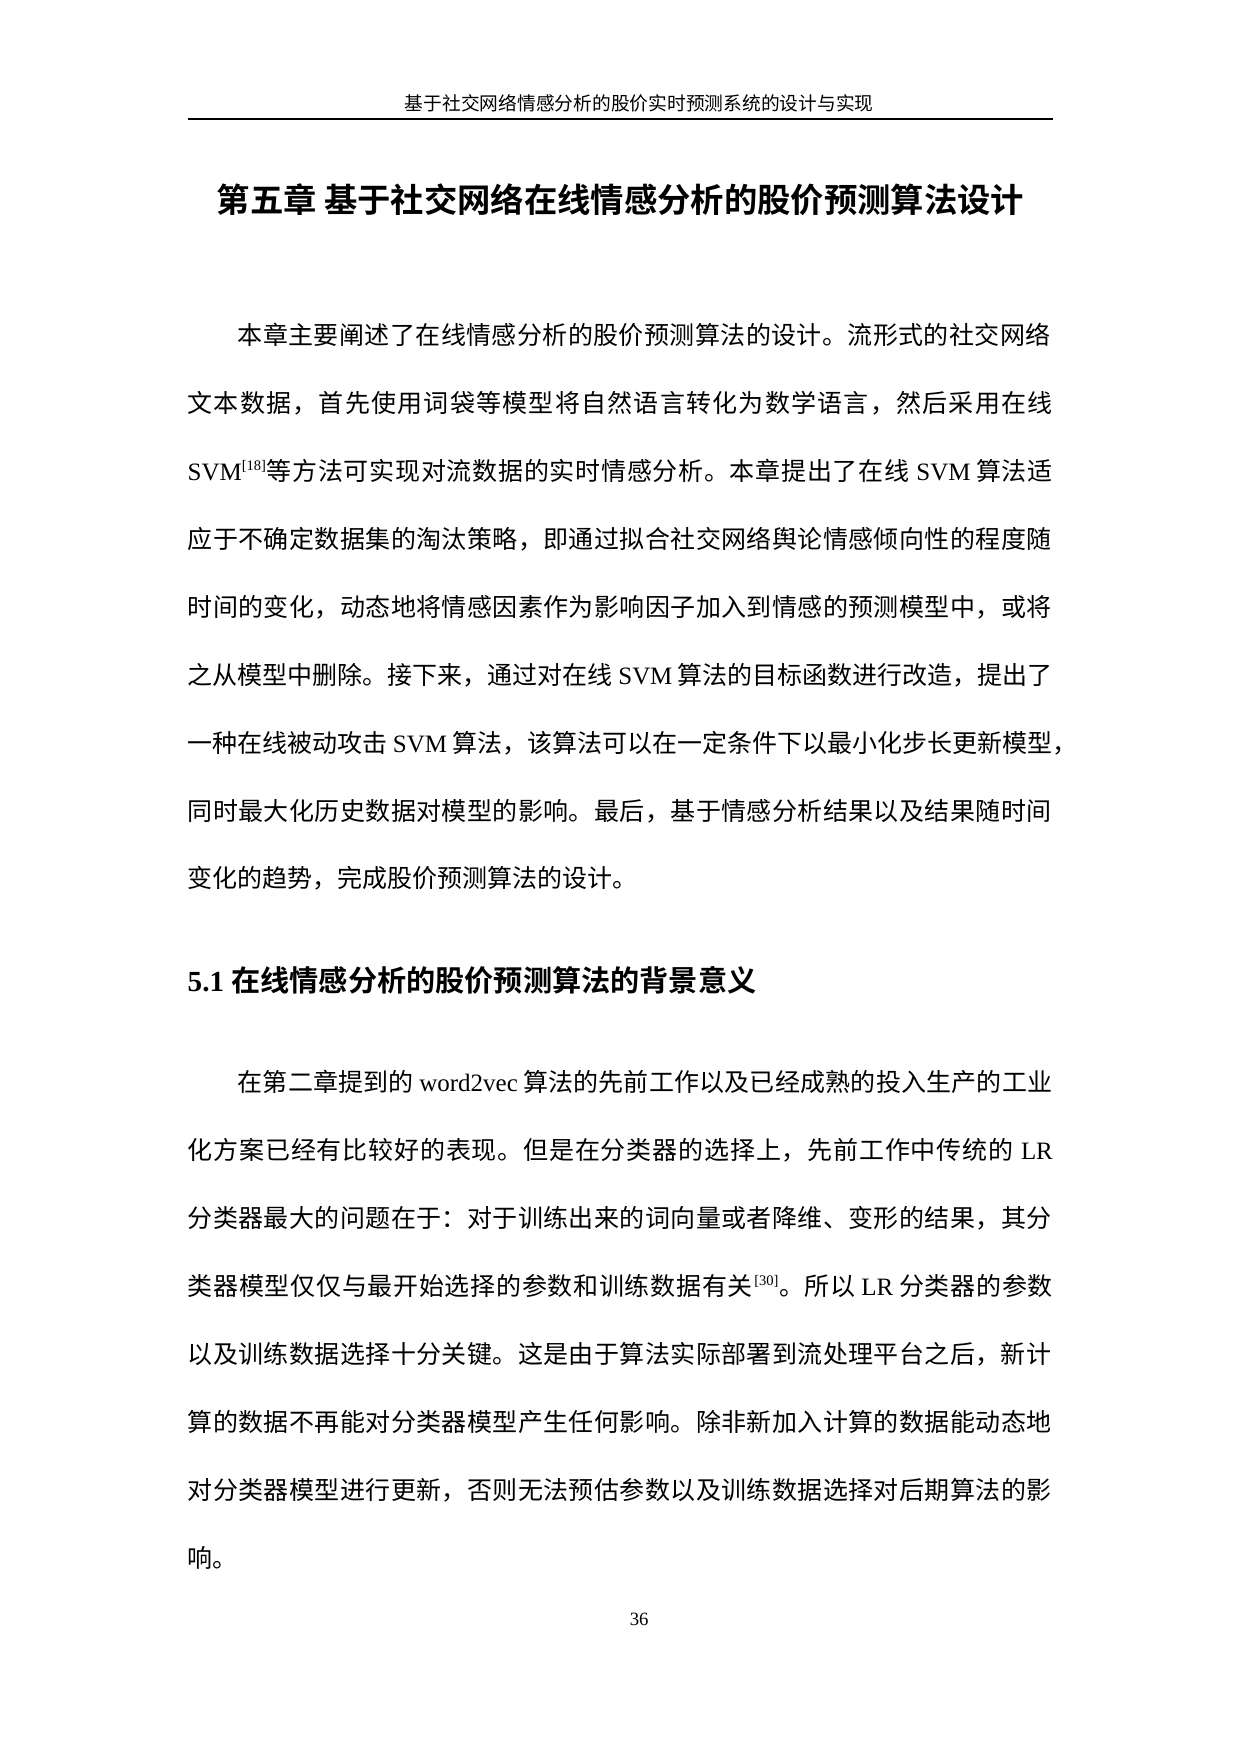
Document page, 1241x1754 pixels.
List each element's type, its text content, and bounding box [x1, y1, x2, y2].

text 在第二章提到的word2vec算法的先前工作以及已经成熟的投入生产的工业化方案已经有比较好的表现。但是在分类器的选择上，先前工作中传统的LR分类器最大的问题在于：对于训练出来的词向量或者降维、变形的结果，其分类器模型仅仅与最开始选择的参数和训练数据有关[30]。所以LR分类器的参数以及训练数据选择十分关键。这是由于算法实际部署到流处理平台之后，新计算的数据不再能对分类器模型产生任何影响。除非新加入计算的数据能动态地对分类器模型进行更新，否则无法预估参数以及训练数据选择对后期算法的影响。 [187, 1047, 1053, 1590]
text 本章主要阐述了在线情感分析的股价预测算法的设计。流形式的社交网络文本数据，首先使用词袋等模型将自然语言转化为数学语言，然后采用在线SVM[18]等方法可实现对流数据的实时情感分析。本章提出了在线SVM算法适应于不确定数据集的淘汰策略，即通过拟合社交网络舆论情感倾向性的程度随时间的变化，动态地将情感因素作为影响因子加入到情感的预测模型中，或将之从模型中删除。接下来，通过对在线SVM算法的目标函数进行改造，提出了一种在线被动攻击SVM算法，该算法可以在一定条件下以最小化步长更新模型，同时最大化历史数据对模型的影响。最后，基于情感分析结果以及结果随时间变化的趋势，完成股价预测算法的设计。 [187, 300, 1053, 911]
subtitle 第五章 基于社交网络在线情感分析的股价预测算法设计 [187, 164, 1053, 232]
subtitle 5.1 在线情感分析的股价预测算法的背景意义 [187, 945, 1053, 1013]
